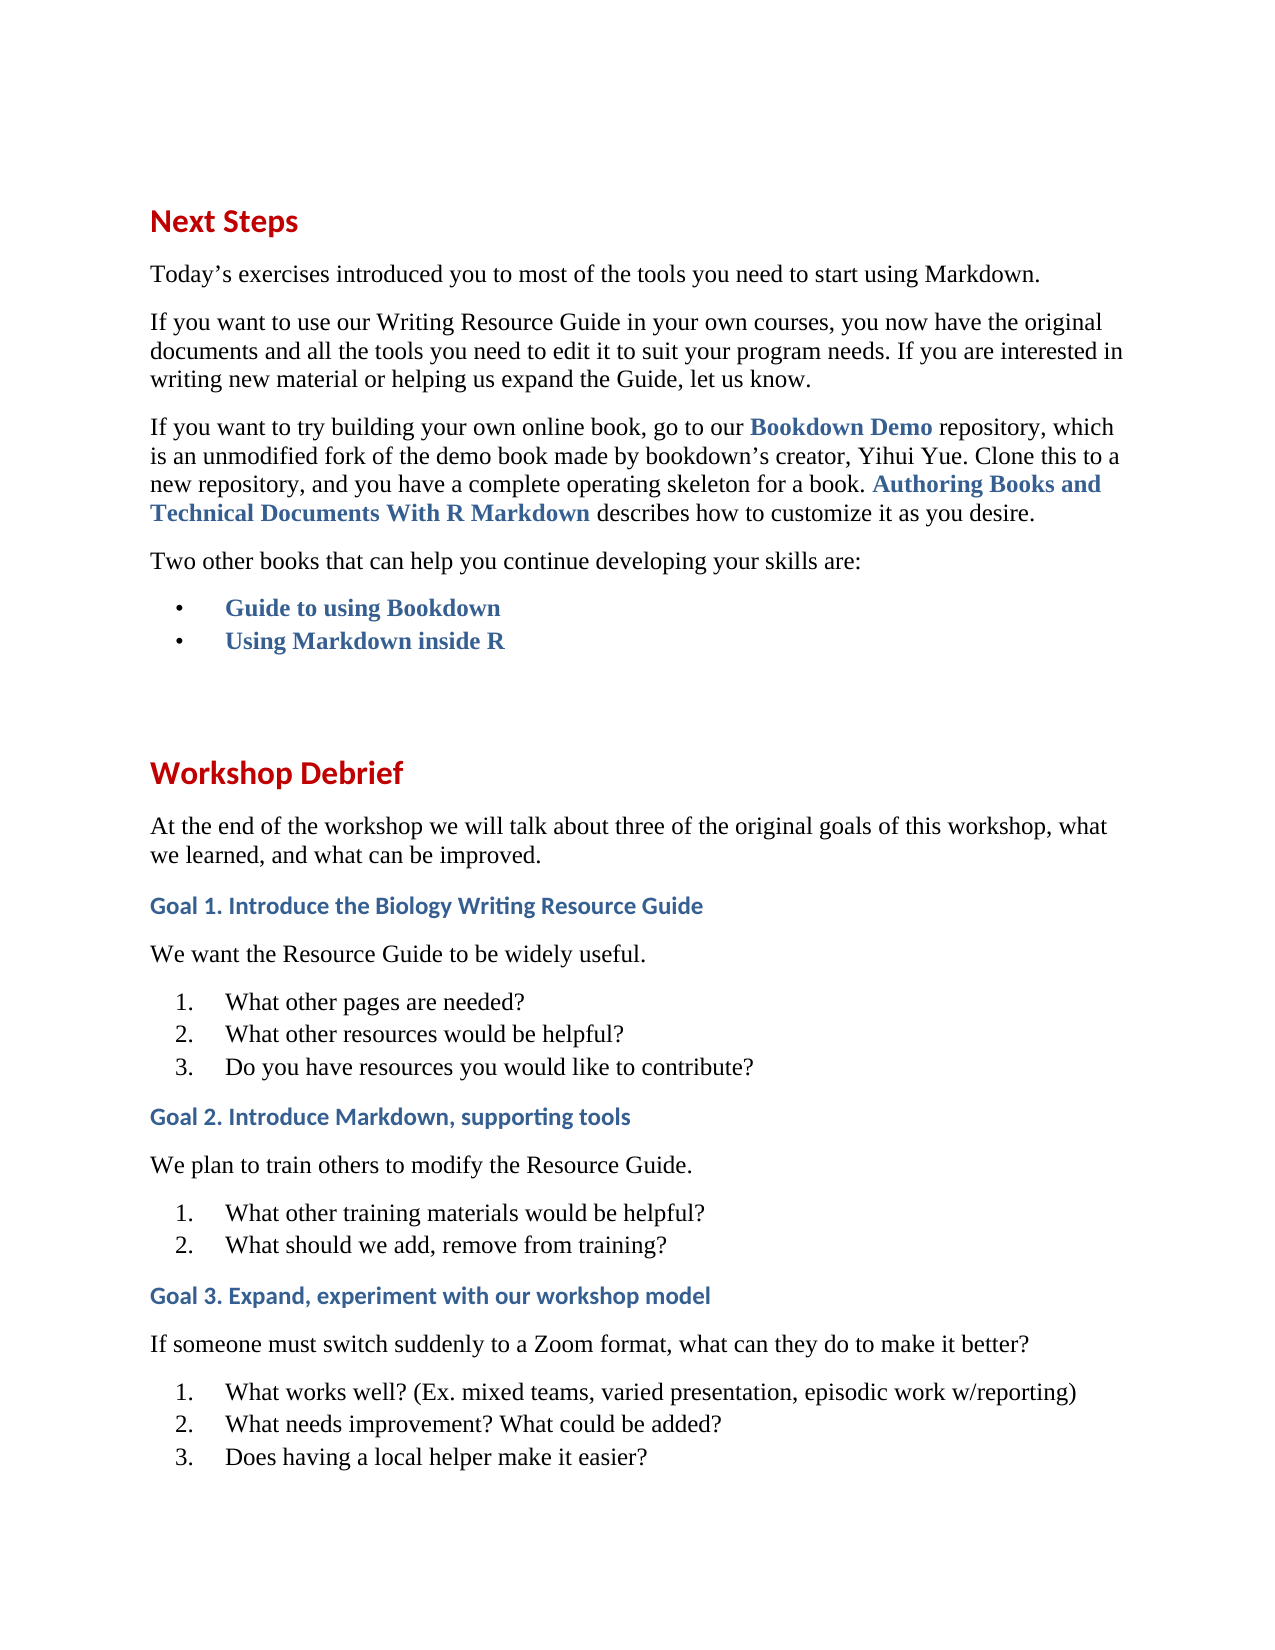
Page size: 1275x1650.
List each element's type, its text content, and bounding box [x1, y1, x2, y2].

text At the end of the workshop we will talk about three of the original goals of this workshop, what we learned, and what can be improved. [150, 811, 1125, 869]
text Today’s exercises introduced you to most of the tools you need to start using Markdown. [150, 259, 1125, 288]
text If someone must switch suddenly to a Zoom format, what can they do to make it better? [150, 1329, 1125, 1358]
list Using Markdown inside R [175, 626, 1125, 654]
subtitle Goal 1. Introduce the Biology Writing Resource Guide [150, 890, 1125, 920]
list What should we add, remove from training? [175, 1230, 1125, 1259]
list What other pages are needed? [175, 987, 1125, 1015]
list Guide to using Bookdown [175, 593, 1125, 622]
subtitle Goal 2. Introduce Markdown, supporting tools [150, 1101, 1125, 1132]
list What works well? (Ex. mixed teams, varied presentation, episodic work w/reporting) [175, 1377, 1125, 1406]
text We want the Resource Guide to be widely useful. [150, 939, 1125, 968]
text If you want to try building your own online book, go to our Bookdown Demo repository, which is an unmodified fork of the demo book made by bookdown’s creator, Yihui Yue. Clone this to a new repository, and you have a complete operating skeleton for a book. Authoring Books and Technical Documents With R Markdown describes how to customize it as you desire. [150, 412, 1125, 527]
list Does having a local helper make it easier? [175, 1442, 1125, 1471]
text If you want to use our Writing Resource Guide in your own courses, you now have the original documents and all the tools you need to edit it to suit your program needs. If you are interested in writing new material or helping us expand the Guide, let us know. [150, 307, 1125, 393]
text We plan to train others to modify the Resource Guide. [150, 1150, 1125, 1179]
list What other training materials would be helpful? [175, 1198, 1125, 1227]
subtitle Next Steps [150, 200, 1125, 241]
list What needs improvement? What could be added? [175, 1409, 1125, 1438]
list Do you have resources you would like to contribute? [175, 1052, 1125, 1080]
text Two other books that can help you continue developing your skills are: [150, 546, 1125, 574]
subtitle Workshop Debrief [150, 752, 1125, 793]
list What other resources would be helpful? [175, 1019, 1125, 1048]
subtitle Goal 3. Expand, experiment with our workshop model [150, 1280, 1125, 1311]
